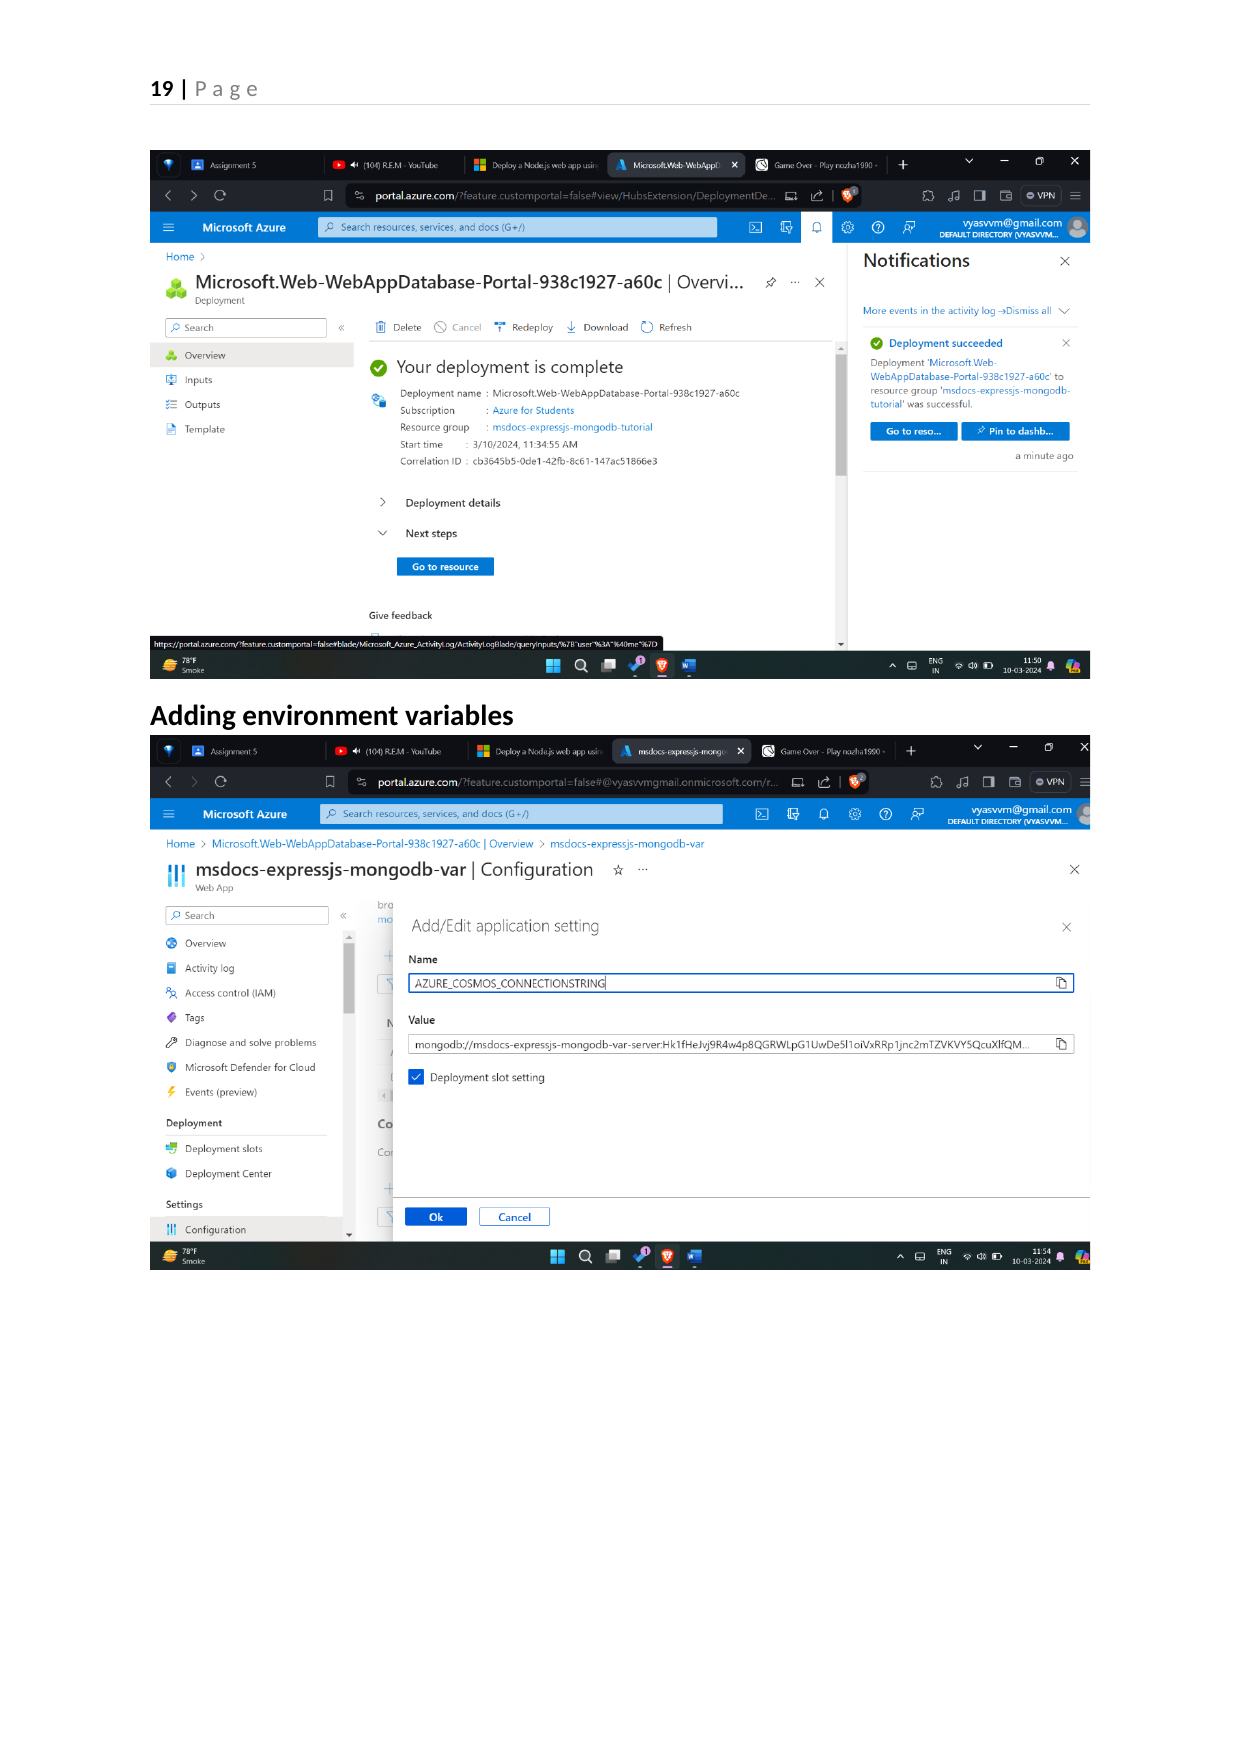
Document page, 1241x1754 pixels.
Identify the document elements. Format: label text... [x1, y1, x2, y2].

picture [150, 150, 1091, 679]
picture [150, 735, 1091, 1270]
text Adding environment variables [150, 697, 1090, 735]
